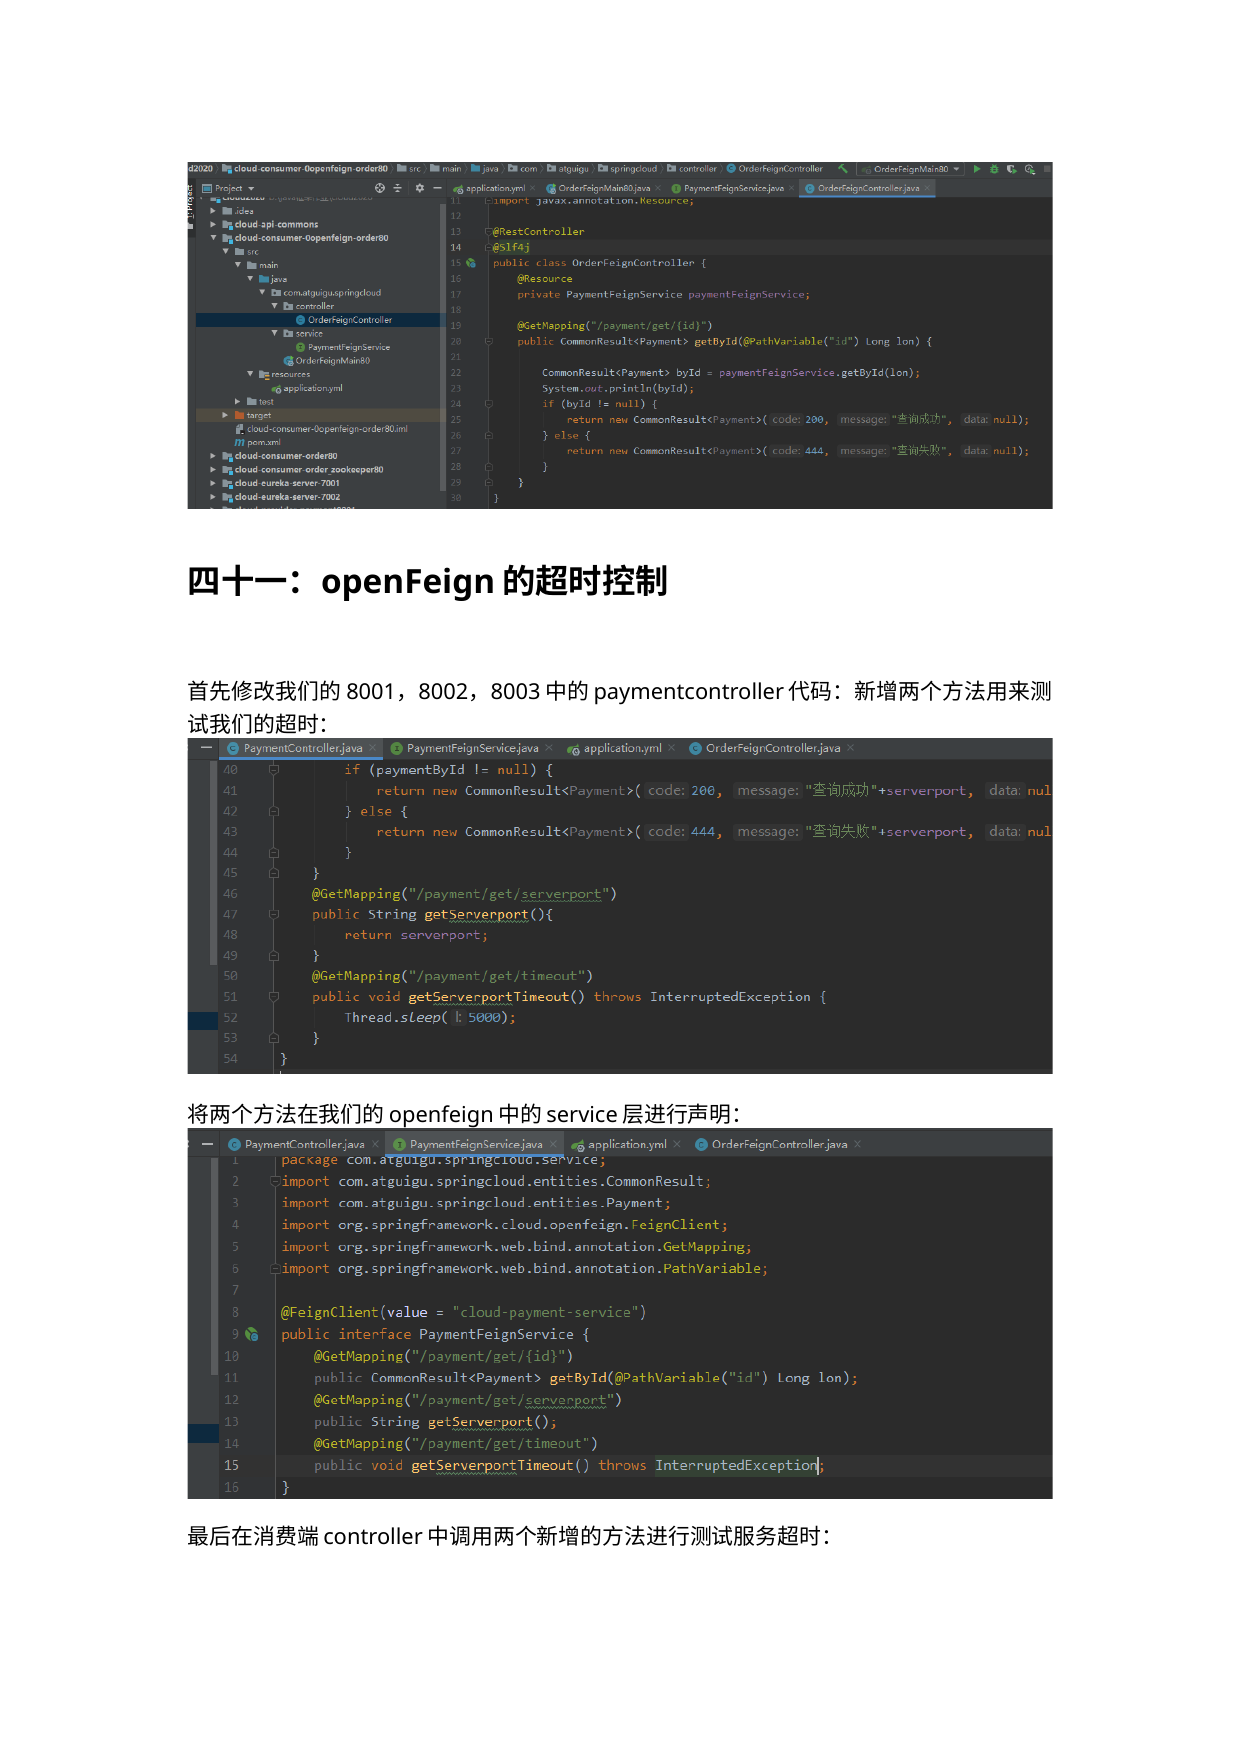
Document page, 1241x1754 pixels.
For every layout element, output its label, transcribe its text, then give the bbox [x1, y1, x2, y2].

subtitle 四十一：openFeign的超时控制 [187, 547, 1053, 612]
text 最后在消费端controller中调用两个新增的方法进行测试服务超时： [187, 1519, 1053, 1551]
picture [187, 162, 1053, 509]
text 将两个方法在我们的openfeign中的service层进行声明： [187, 1096, 1053, 1128]
text 首先修改我们的8001，8002，8003中的paymentcontroller代码：新增两个方法用来测试我们的超时： [187, 674, 1053, 738]
picture [187, 1128, 1053, 1499]
picture [187, 738, 1053, 1074]
